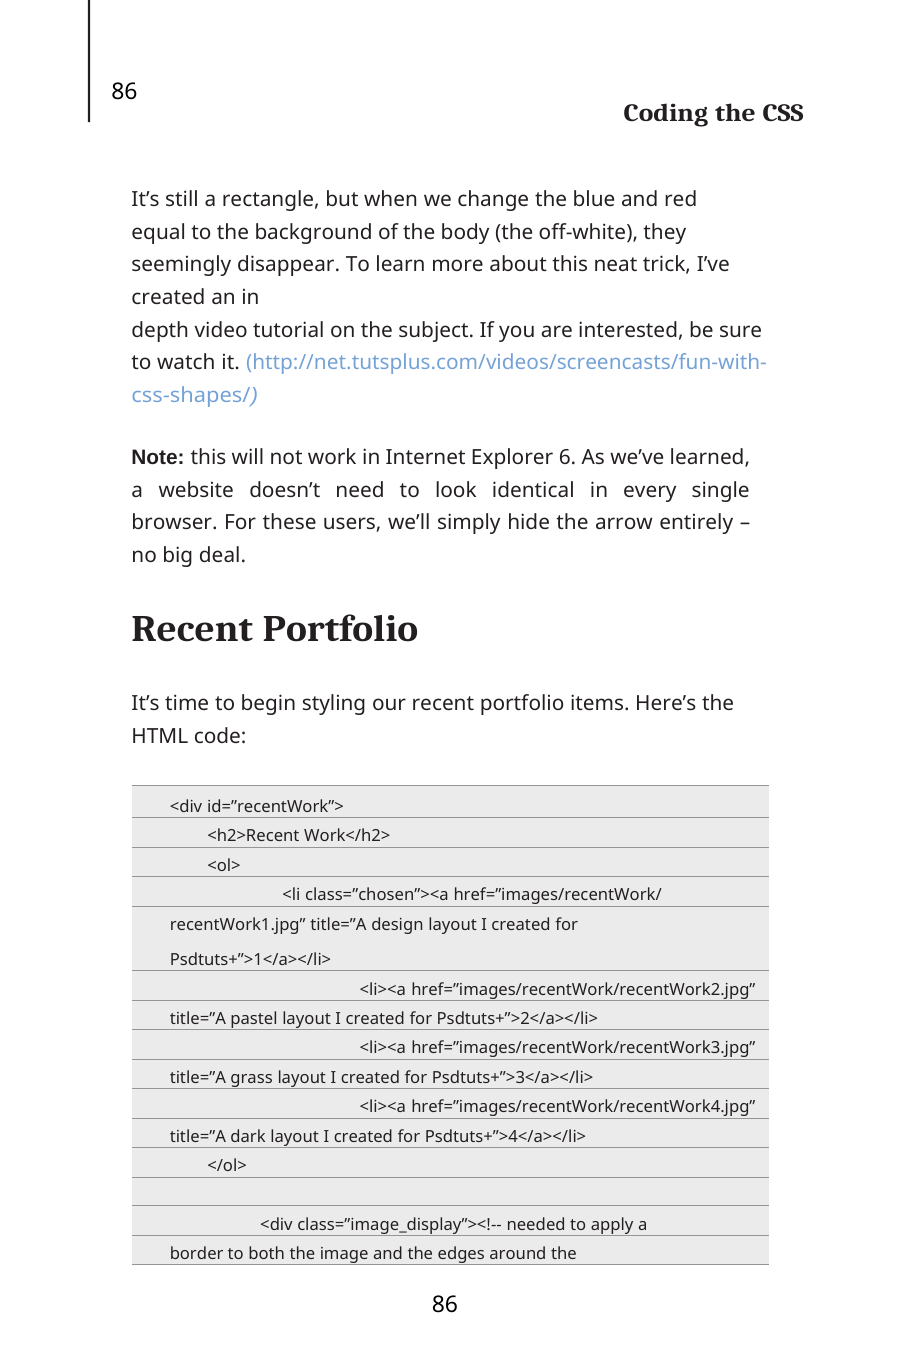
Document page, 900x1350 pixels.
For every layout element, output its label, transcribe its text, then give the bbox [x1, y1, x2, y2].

subtitle Recent Portfolio [131, 607, 889, 651]
table_cell recentWork1.jpg” title=”A design layout I created for Psdtuts+”>1</a></li> [132, 907, 769, 970]
text It’s time to begin styling our recent portfolio items. Here’s the HTML code: [131, 688, 740, 749]
text css-shapes/) [131, 380, 889, 408]
table_cell title=”A dark layout I created for Psdtuts+”>4</a></li> [132, 1119, 769, 1147]
table_cell title=”A grass layout I created for Psdtuts+”>3</a></li> [132, 1060, 769, 1088]
table_header <div id=”recentWork”> [132, 786, 769, 817]
table_cell <li><a href=”images/recentWork/recentWork2.jpg” [132, 971, 769, 1000]
table_cell [132, 1178, 769, 1205]
table_cell <h2>Recent Work</h2> [132, 818, 769, 847]
table_cell title=”A pastel layout I created for Psdtuts+”>2</a></li> [132, 1001, 769, 1029]
table_cell <li><a href=”images/recentWork/recentWork4.jpg” [132, 1089, 769, 1118]
table_cell <li><a href=”images/recentWork/recentWork3.jpg” [132, 1030, 769, 1059]
table_cell border to both the image and the edges around the [132, 1236, 769, 1264]
text depth video tutorial on the subject. If you are interested, be sure to watch it. (http://net.tutsplus.com/videos/screencasts/fun-with- [131, 315, 768, 376]
table_cell <li class=”chosen”><a href=”images/recentWork/ [132, 877, 769, 906]
text Note: this will not work in Internet Explorer 6. As we’ve learned, a website doesn’t need to look identical in every single browser. For these users, we’ll simply hide the arrow entirely – no big deal. [131, 442, 751, 568]
table_cell </ol> [132, 1148, 769, 1177]
table_cell <ol> [132, 848, 769, 876]
table_cell <div class=”image_display”><!-- needed to apply a [132, 1206, 769, 1235]
text It’s still a rectangle, but when we change the blue and red equal to the background of the body (the off-white), they seemingly disappear. To learn more about this neat trick, I’ve created an in [131, 184, 730, 311]
